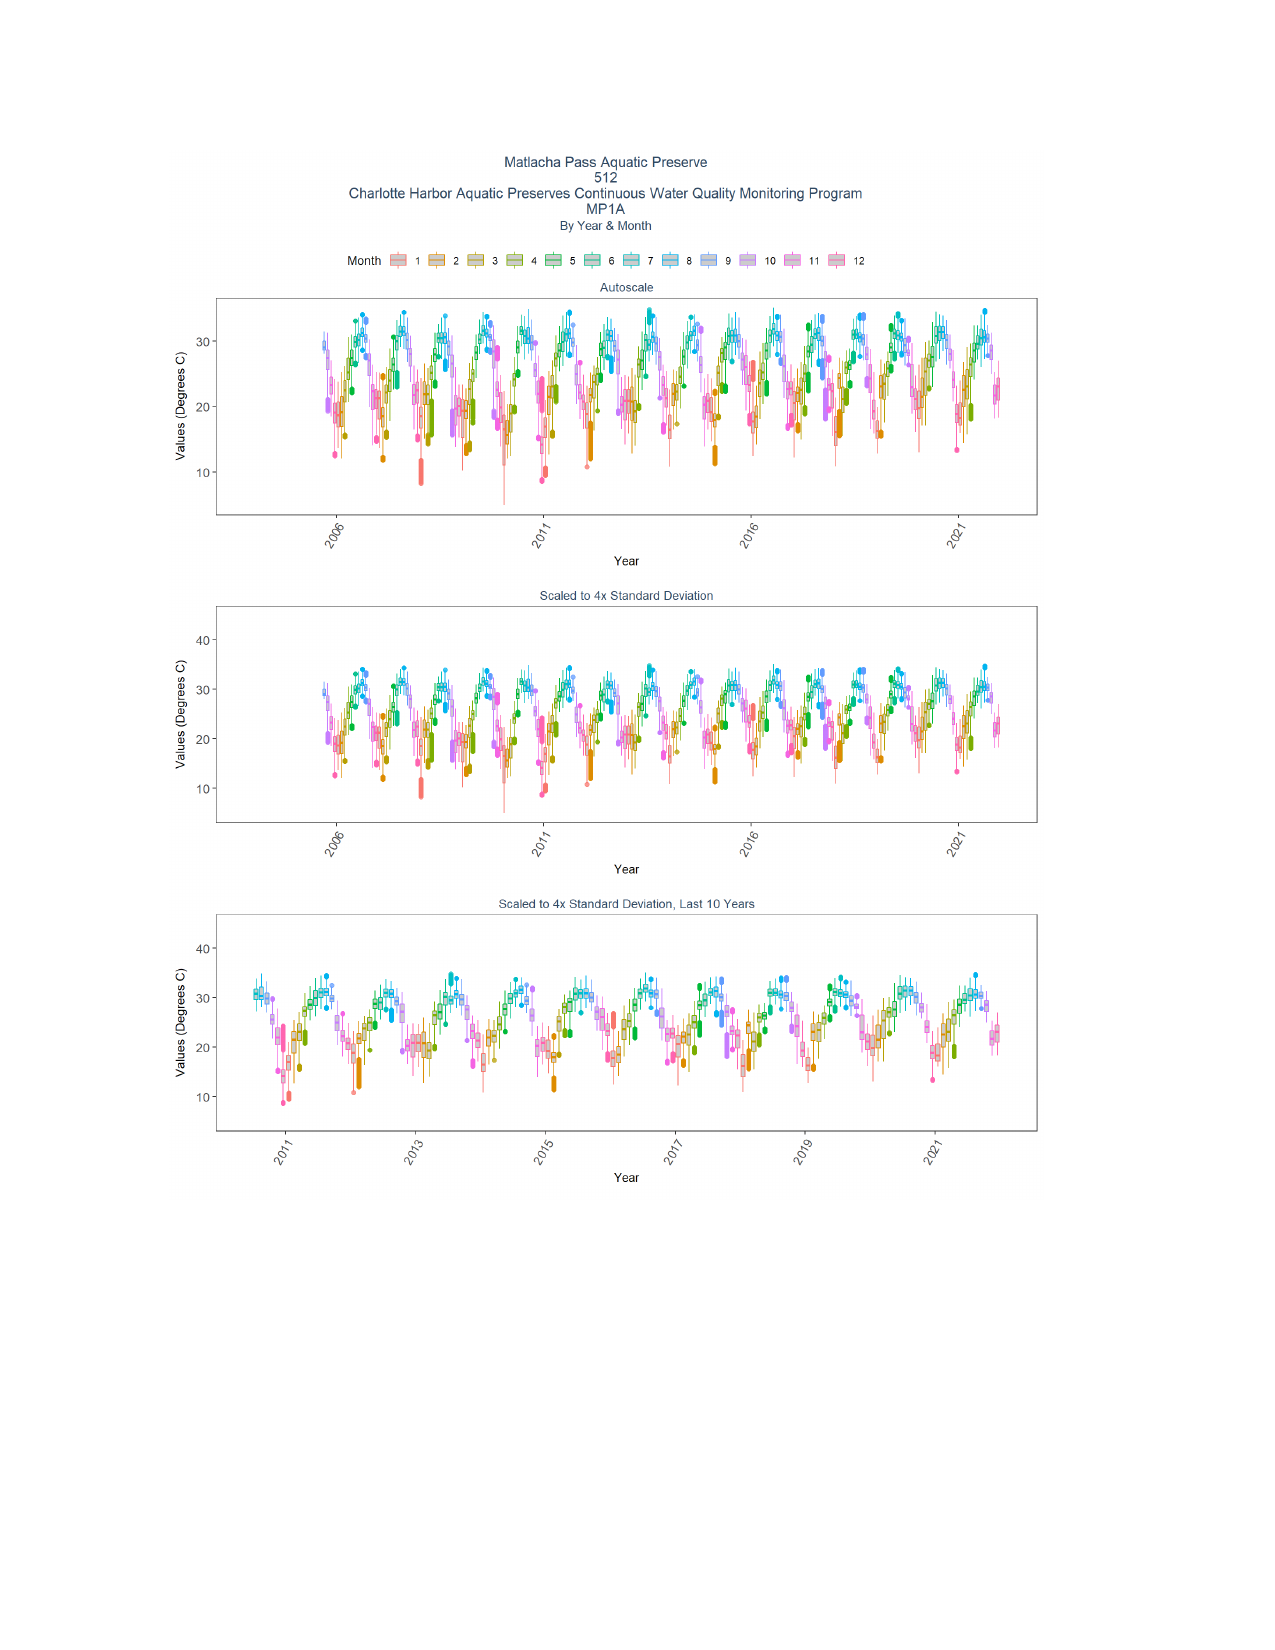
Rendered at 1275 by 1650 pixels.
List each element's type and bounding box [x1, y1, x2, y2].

picture [168, 150, 1044, 1200]
